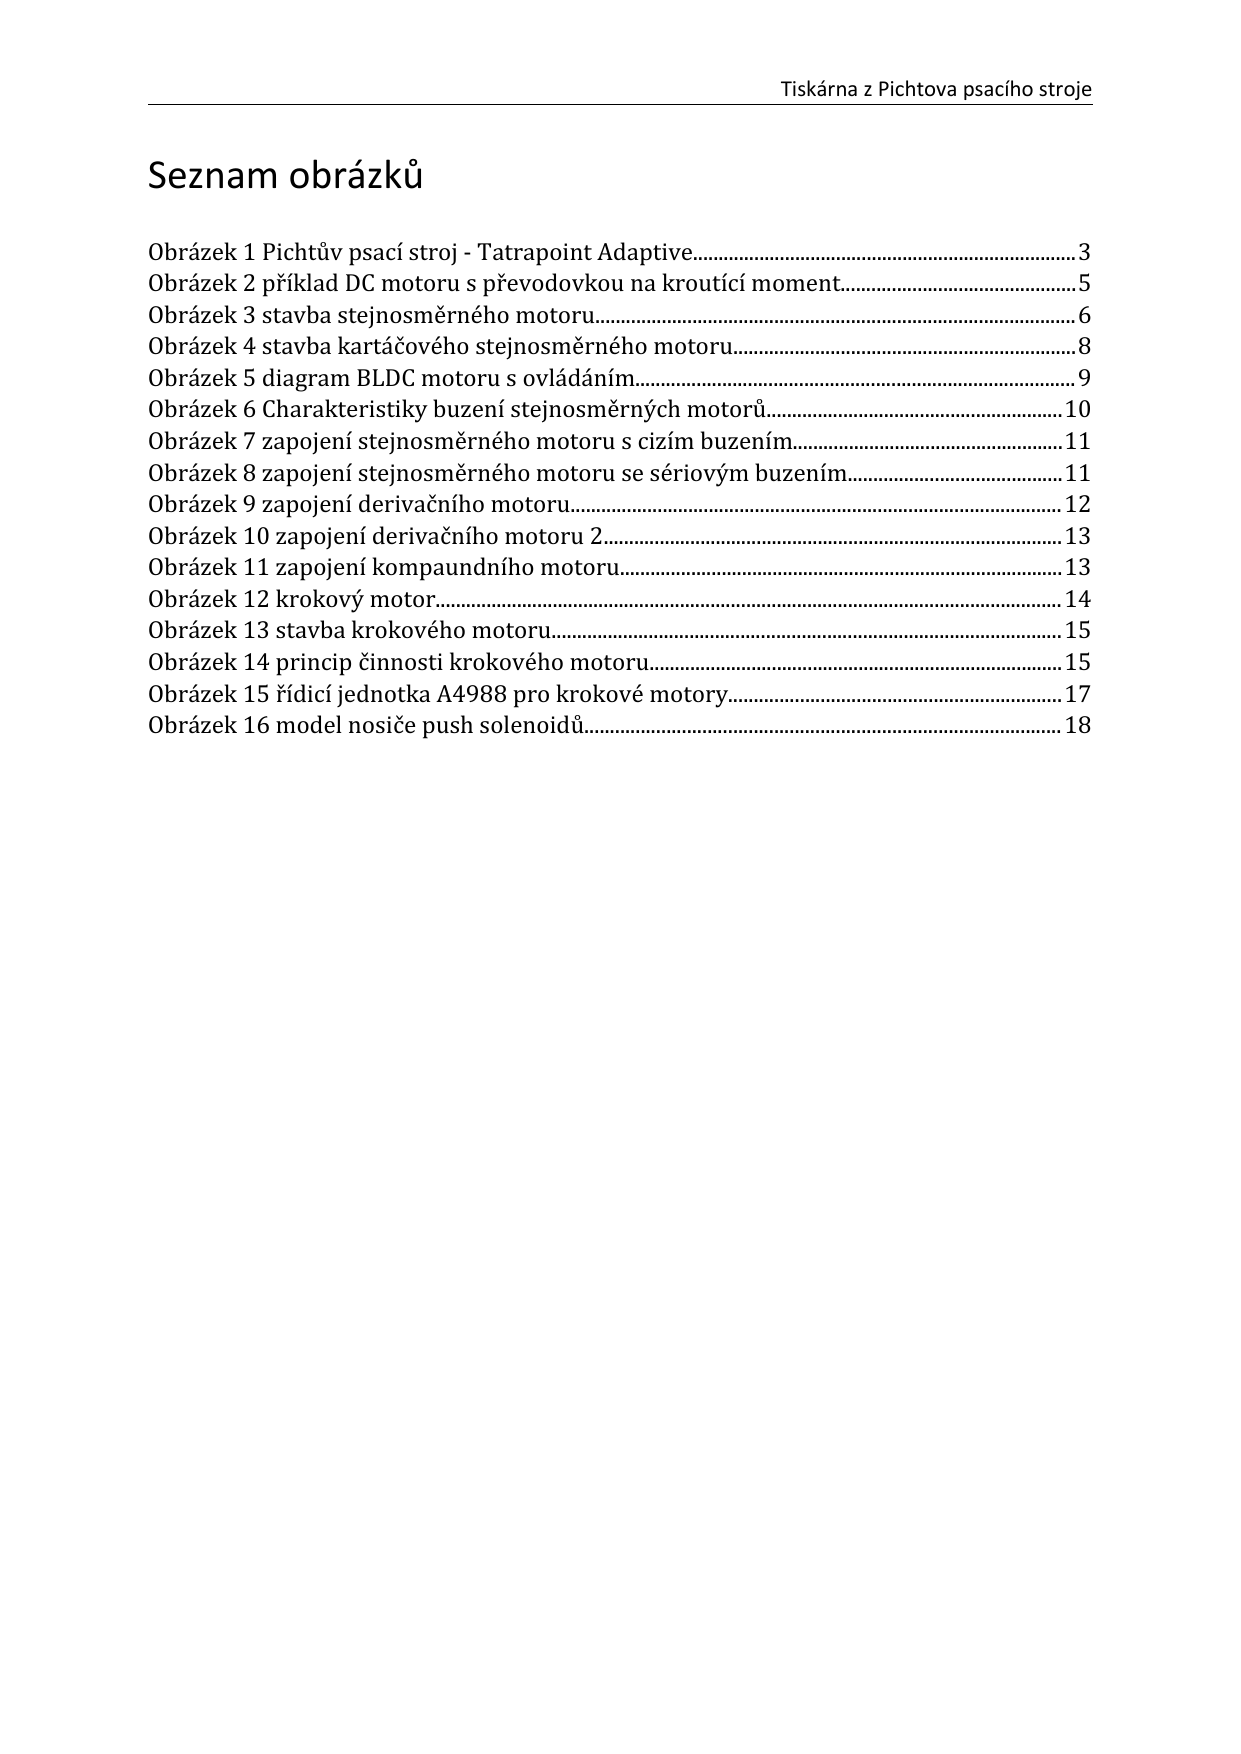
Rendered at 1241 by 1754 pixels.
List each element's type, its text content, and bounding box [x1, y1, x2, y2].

text Seznam obrázků [148, 148, 1093, 198]
text Obrázek 8 zapojení stejnosměrného motoru se sériovým buzením 11 [148, 457, 1093, 487]
text Obrázek 15 řídicí jednotka A4988 pro krokové motory 17 [148, 678, 1093, 707]
text Obrázek 6 Charakteristiky buzení stejnosměrných motorů 10 [148, 394, 1093, 423]
text Obrázek 5 diagram BLDC motoru s ovládáním 9 [148, 363, 1093, 392]
text Obrázek 3 stavba stejnosměrného motoru 6 [148, 299, 1093, 329]
text Obrázek 4 stavba kartáčového stejnosměrného motoru 8 [148, 331, 1093, 360]
text Obrázek 2 příklad DC motoru s převodovkou na kroutící moment 5 [148, 268, 1093, 297]
text Obrázek 12 krokový motor 14 [148, 583, 1093, 613]
text Obrázek 7 zapojení stejnosměrného motoru s cizím buzením 11 [148, 426, 1093, 455]
text Obrázek 11 zapojení kompaundního motoru 13 [148, 552, 1093, 581]
text Obrázek 16 model nosiče push solenoidů 18 [148, 710, 1093, 739]
text Obrázek 10 zapojení derivačního motoru 2 13 [148, 520, 1093, 550]
text Obrázek 14 princip činnosti krokového motoru 15 [148, 647, 1093, 676]
text Obrázek 13 stavba krokového motoru 15 [148, 615, 1093, 644]
text Obrázek 9 zapojení derivačního motoru 12 [148, 489, 1093, 518]
text Obrázek 1 Pichtův psací stroj - Tatrapoint Adaptive 3 [148, 236, 1093, 266]
